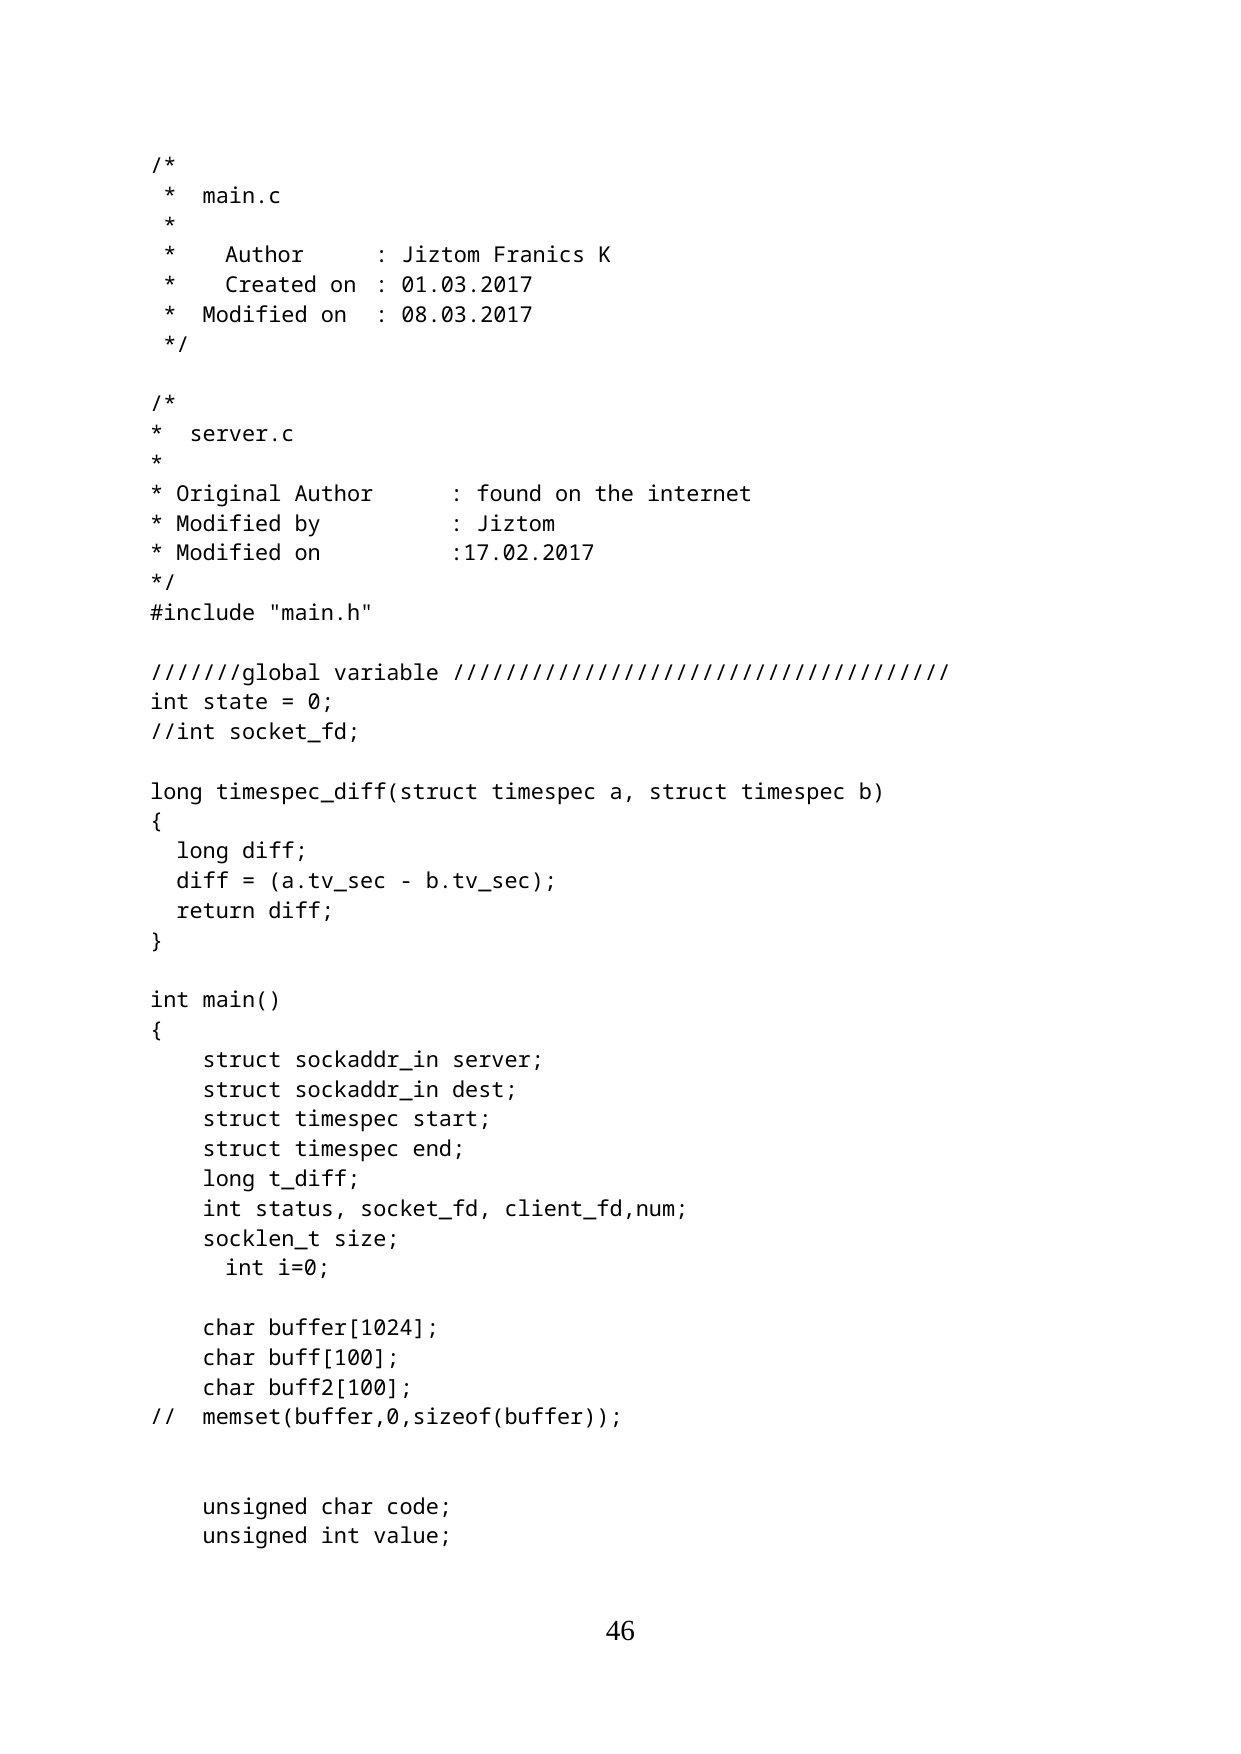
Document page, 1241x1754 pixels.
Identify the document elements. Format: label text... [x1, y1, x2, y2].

text * [150, 209, 1090, 239]
text * Original Author : found on the internet [150, 478, 1090, 507]
text unsigned int value; [150, 1520, 1090, 1550]
text * Modified by : Jiztom [150, 507, 1090, 537]
text struct timespec end; [150, 1133, 1090, 1163]
text unsigned char code; [150, 1491, 1090, 1520]
text socklen_t size; [150, 1222, 1090, 1252]
text int status, socket_fd, client_fd,num; [150, 1193, 1090, 1222]
text long timespec_diff(struct timespec a, struct timespec b) [150, 776, 1090, 805]
text // memset(buffer,0,sizeof(buffer)); [150, 1401, 1090, 1431]
text long t_diff; [150, 1163, 1090, 1193]
text char buff[100]; [150, 1342, 1090, 1371]
text char buff2[100]; [150, 1371, 1090, 1401]
text * [150, 448, 1090, 478]
text char buffer[1024]; [150, 1312, 1090, 1342]
text * Modified on :17.02.2017 [150, 537, 1090, 567]
text * Created on : 01.03.2017 [150, 269, 1090, 299]
text ///////global variable ////////////////////////////////////// [150, 656, 1090, 686]
text //int socket_fd; [150, 716, 1090, 746]
text * server.c [150, 418, 1090, 448]
text /* [150, 150, 1090, 180]
text /* [150, 388, 1090, 418]
text diff = (a.tv_sec - b.tv_sec); [150, 865, 1090, 895]
text int main() [150, 984, 1090, 1014]
text */ [150, 329, 1090, 358]
text #include "main.h" [150, 597, 1090, 627]
text * Modified on : 08.03.2017 [150, 299, 1090, 329]
text struct sockaddr_in dest; [150, 1073, 1090, 1103]
text return diff; [150, 895, 1090, 924]
text * main.c [150, 180, 1090, 209]
text long diff; [150, 835, 1090, 865]
text struct sockaddr_in server; [150, 1044, 1090, 1073]
text struct timespec start; [150, 1103, 1090, 1133]
text * Author : Jiztom Franics K [150, 239, 1090, 269]
text int state = 0; [150, 686, 1090, 716]
text int i=0; [150, 1252, 1090, 1282]
text { [150, 805, 1090, 835]
text { [150, 1014, 1090, 1044]
text } [150, 924, 1090, 954]
text */ [150, 567, 1090, 597]
